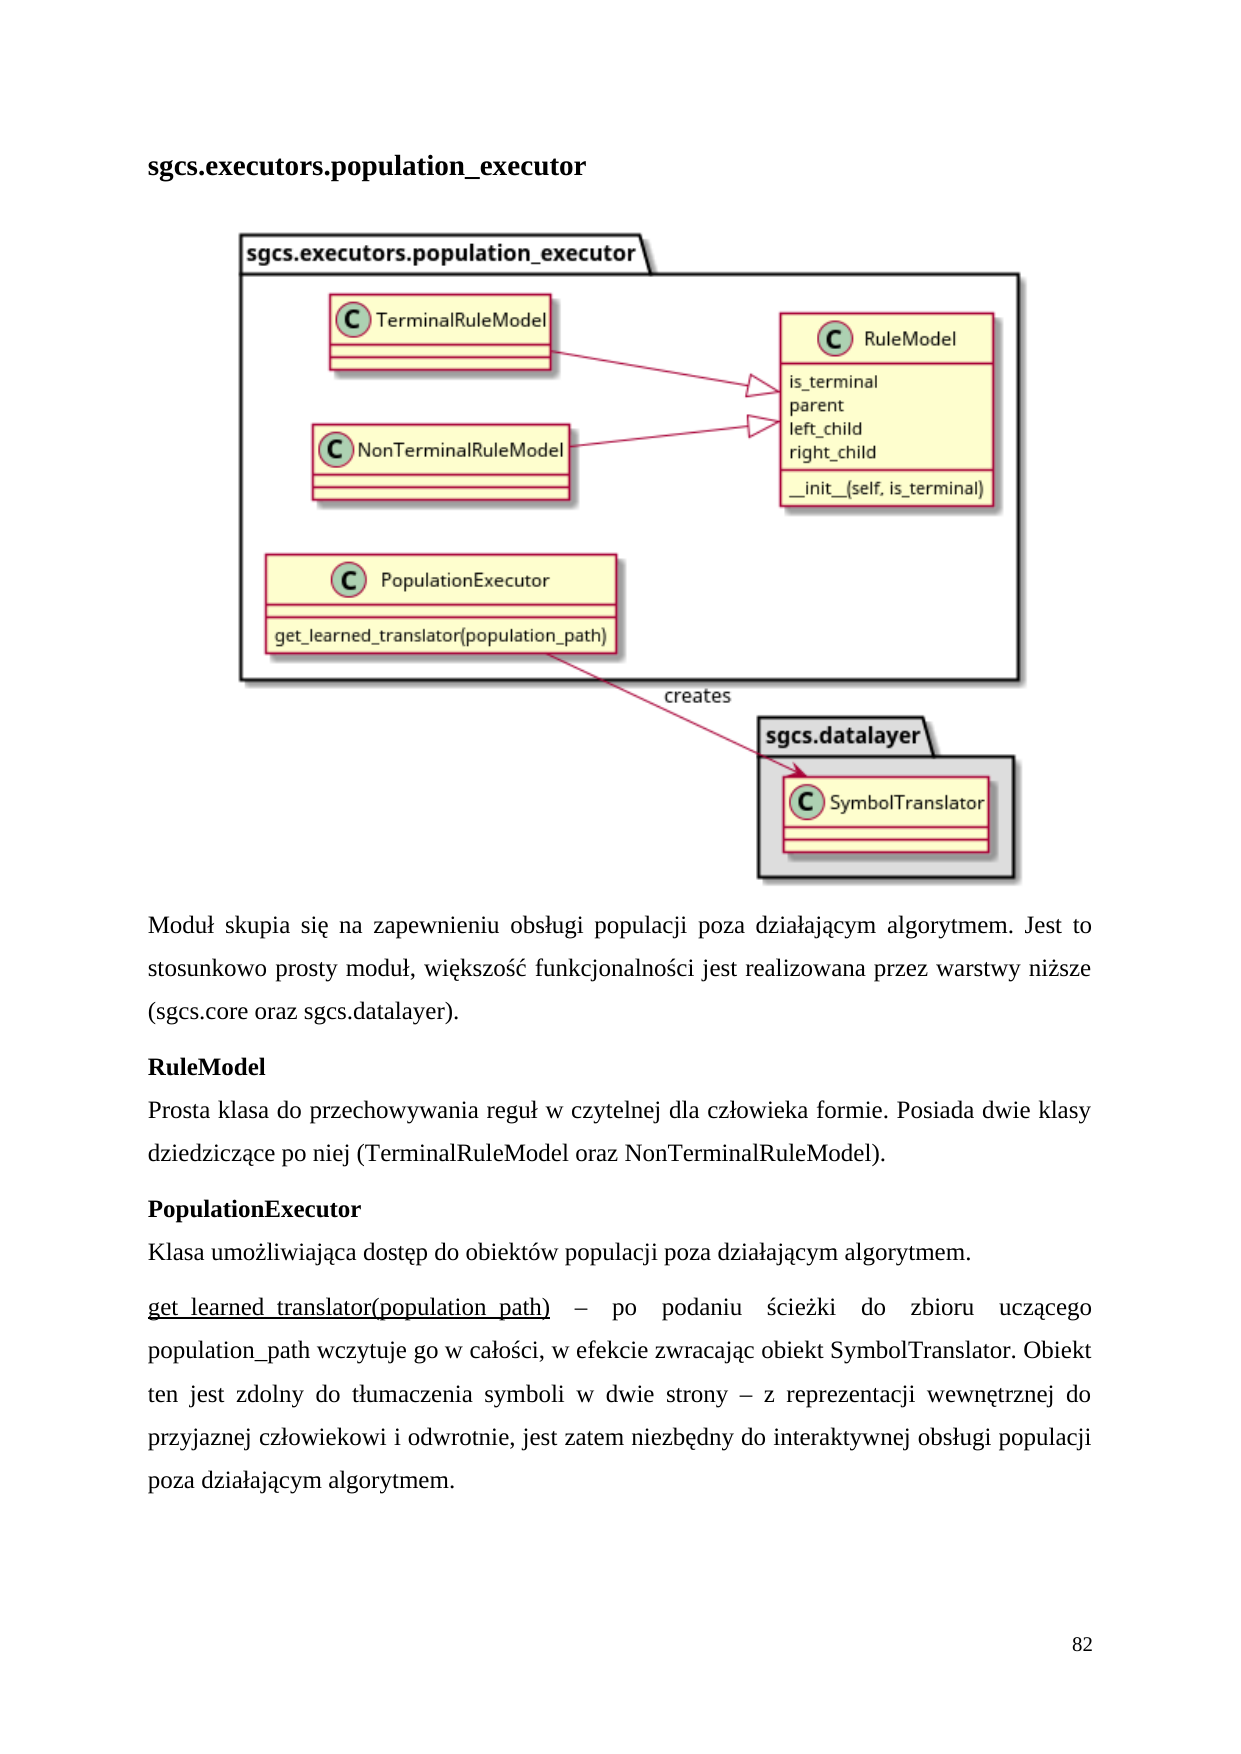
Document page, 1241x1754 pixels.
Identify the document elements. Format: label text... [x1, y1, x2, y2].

text Klasa umożliwiająca dostęp do obiektów populacji poza działającym algorytmem. [148, 1237, 1093, 1266]
text Prosta klasa do przechowywania reguł w czytelnej dla człowieka formie. Posiada dwie klasy dziedziczące po niej (TerminalRuleModel oraz NonTerminalRuleModel). [148, 1095, 1093, 1167]
text sgcs.executors.population_executor [148, 148, 1093, 181]
text PopulationExecutor [148, 1194, 1093, 1222]
text RuleModel [148, 1052, 1093, 1081]
picture [206, 197, 1035, 894]
text get_learned_translator(population_path) – po podaniu ścieżki do zbioru uczącego population_path wczytuje go w całości, w efekcie zwracając obiekt SymbolTranslator. Obiekt ten jest zdolny do tłumaczenia symboli w dwie strony – z reprezentacji wewnętrznej do przyjaznej człowiekowi i odwrotnie, jest zatem niezbędny do interaktywnej obsługi populacji poza działającym algorytmem. [148, 1292, 1093, 1494]
